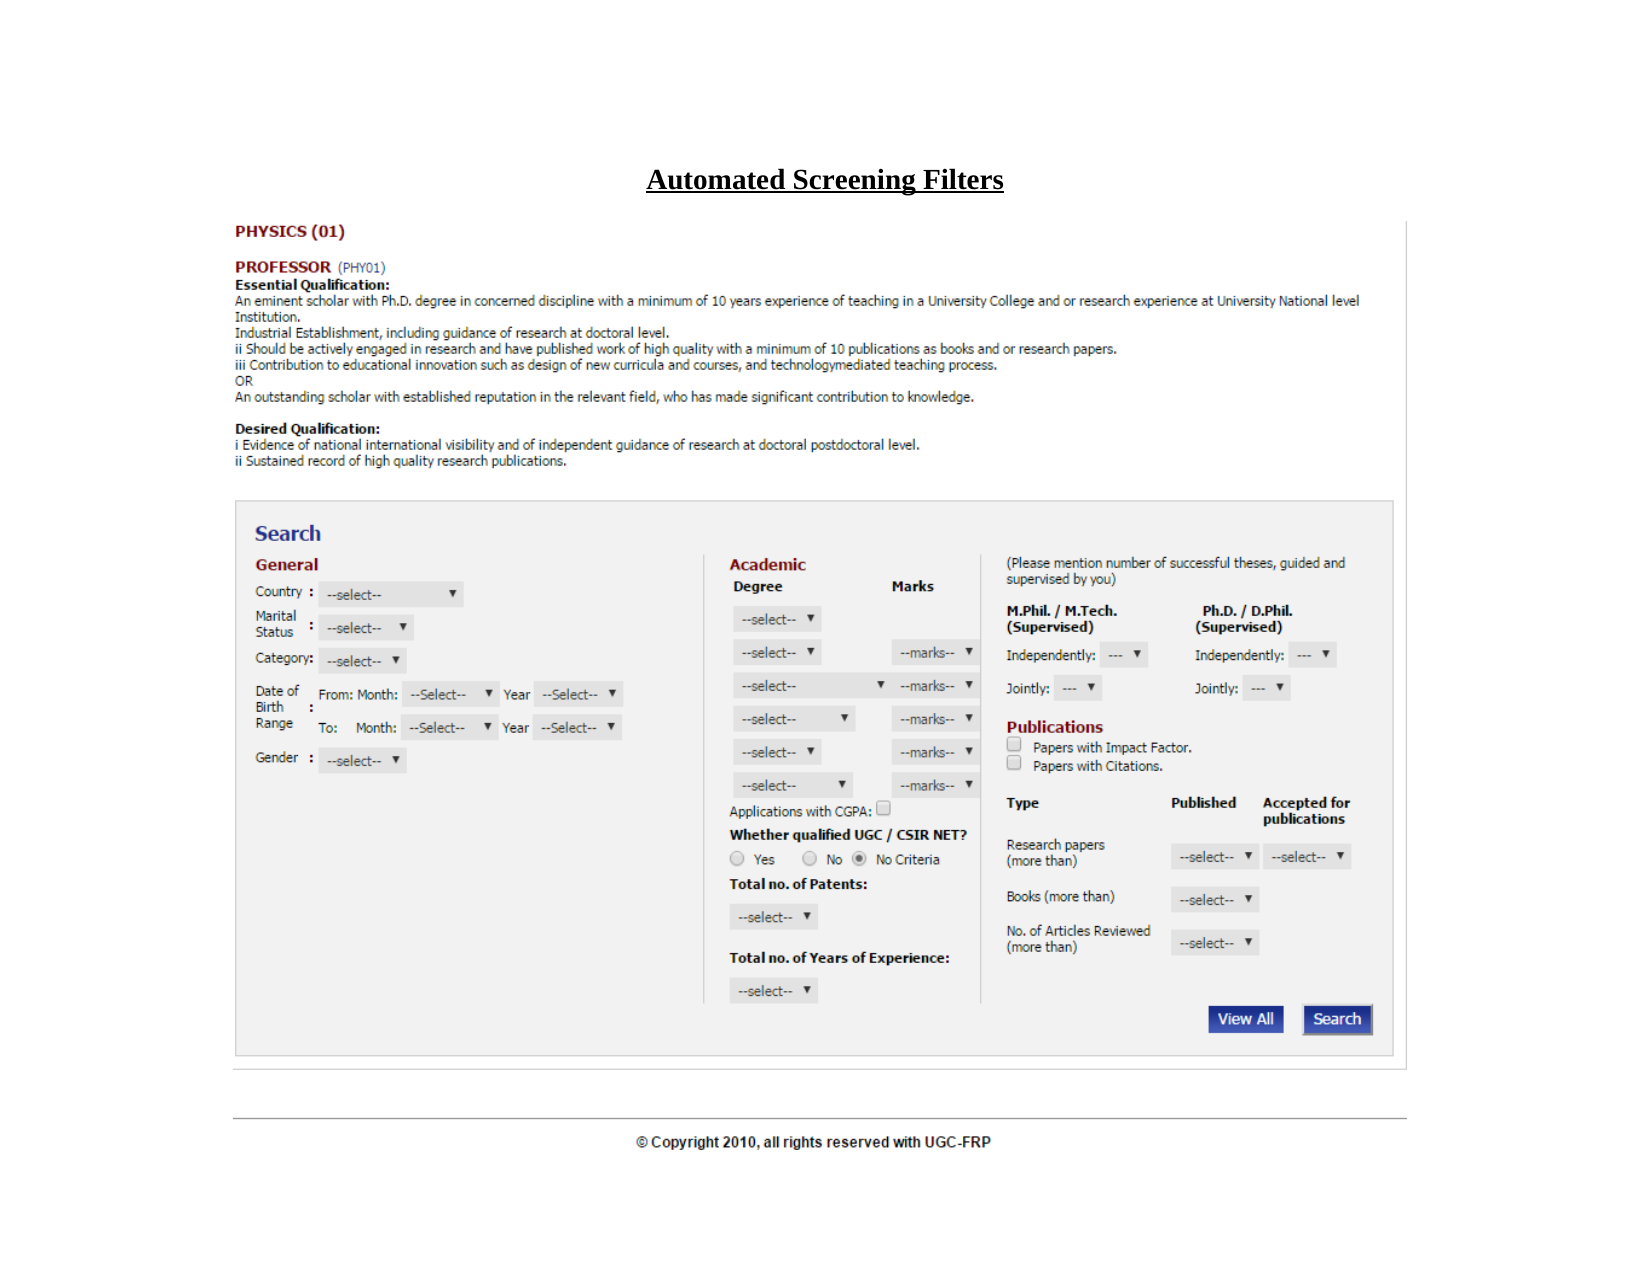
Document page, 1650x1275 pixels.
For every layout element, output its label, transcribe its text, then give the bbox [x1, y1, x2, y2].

text Automated Screening Filters [150, 162, 1500, 196]
picture [232, 221, 1418, 1166]
